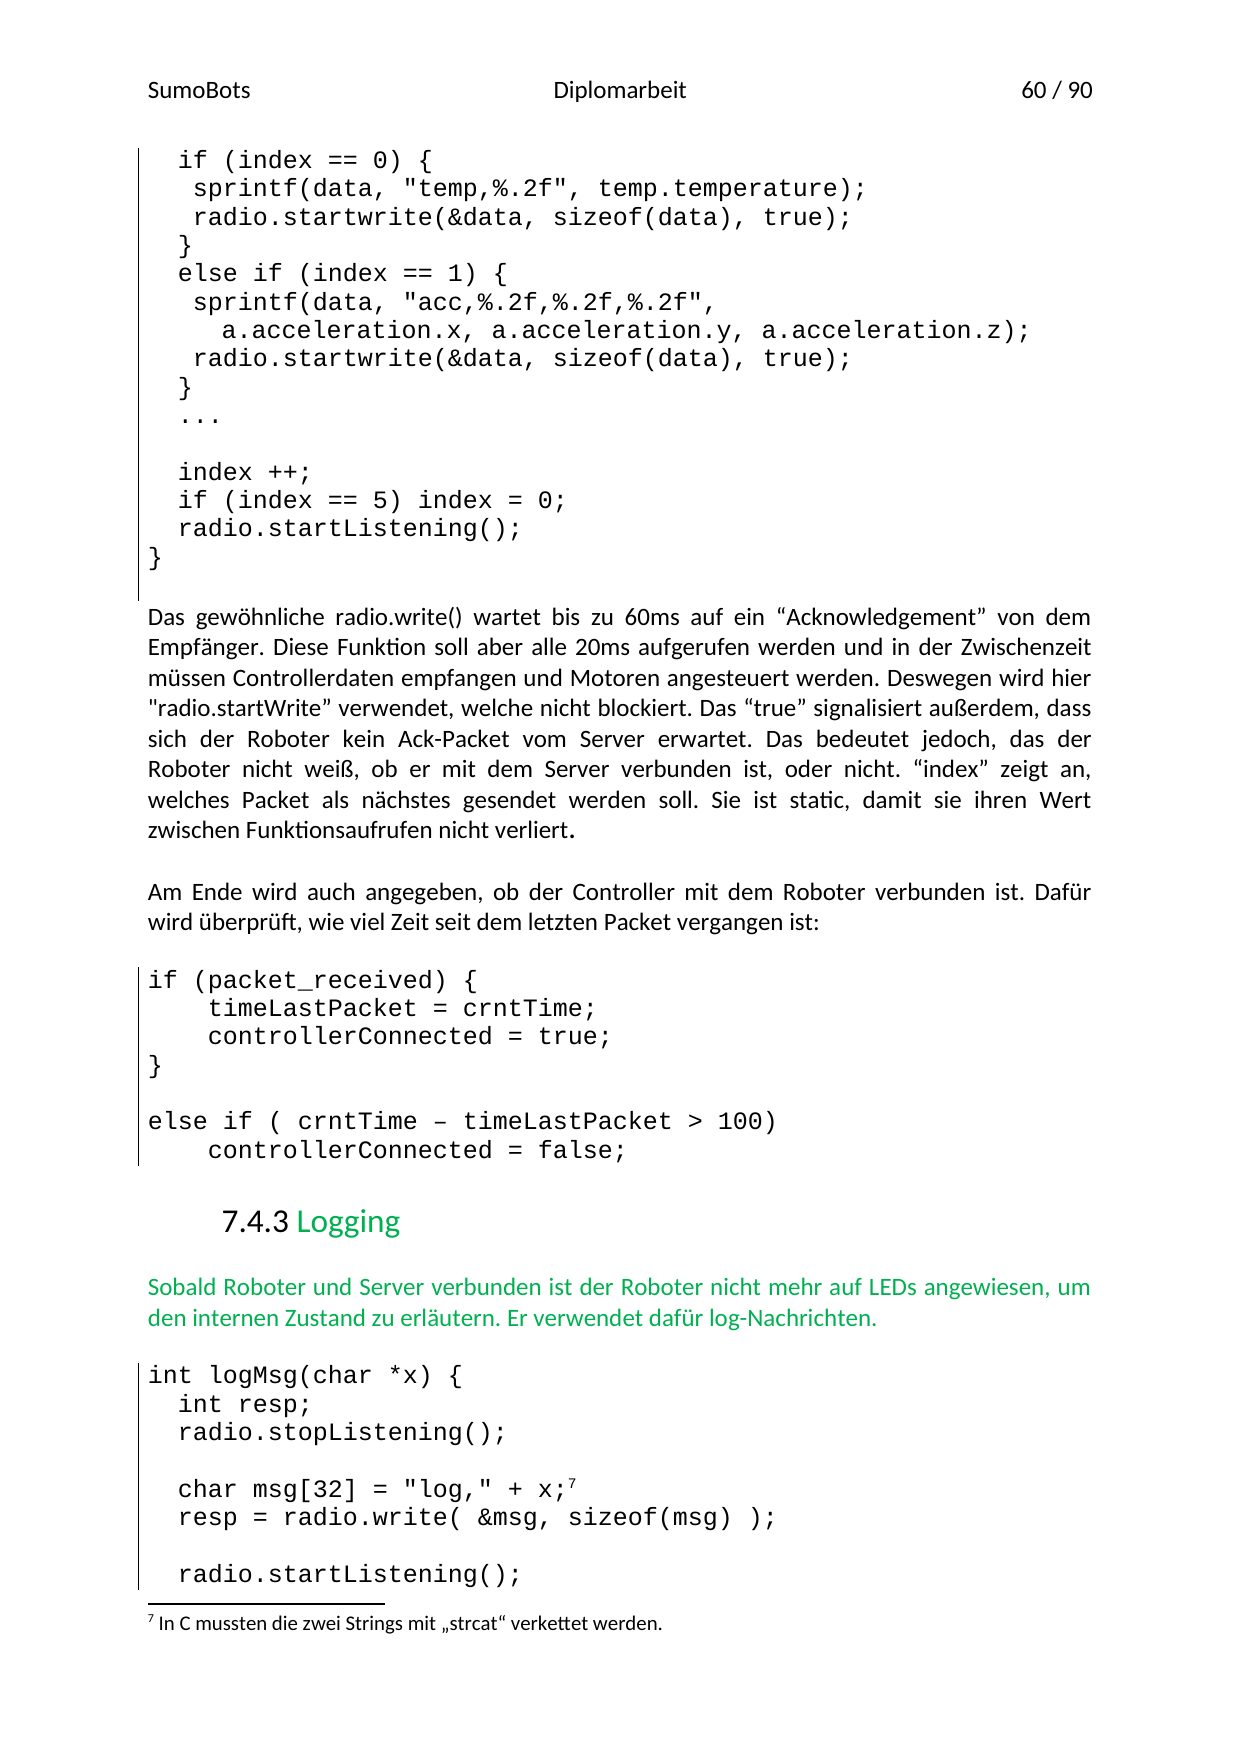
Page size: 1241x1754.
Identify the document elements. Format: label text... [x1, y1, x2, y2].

text Sobald Roboter und Server verbunden ist der Roboter nicht mehr auf LEDs angewiesen, um den internen Zustand zu erläutern. Er verwendet dafür log-Nachrichten. [148, 1271, 1093, 1332]
text Am Ende wird auch angegeben, ob der Controller mit dem Roboter verbunden ist. Dafür wird überprüft, wie viel Zeit seit dem letzten Packet vergangen ist: [148, 876, 1093, 937]
text } [148, 544, 1093, 573]
text if (packet_received) { [148, 967, 1093, 996]
text } [148, 233, 1093, 261]
text resp = radio.write( &msg, sizeof(msg) ); [148, 1505, 1093, 1533]
text a.acceleration.x, a.acceleration.y, a.acceleration.z); [148, 318, 1093, 346]
text radio.startListening(); [148, 1561, 1093, 1590]
text timeLastPacket = crntTime; [148, 996, 1093, 1024]
text else if (index == 1) { [148, 261, 1093, 289]
subtitle Logging [221, 1200, 1093, 1241]
text controllerConnected = true; [148, 1024, 1093, 1052]
text char msg[32] = "log," + x; [148, 1476, 1093, 1505]
text if (index == 0) { [148, 148, 1093, 176]
text int logMsg(char *x) { [148, 1363, 1093, 1391]
text if (index == 5) index = 0; [148, 488, 1093, 516]
text int resp; [148, 1391, 1093, 1420]
text controllerConnected = false; [148, 1137, 1093, 1166]
text sprintf(data, "acc,%.2f,%.2f,%.2f", [148, 289, 1093, 318]
text sprintf(data, "temp,%.2f", temp.temperature); [148, 176, 1093, 204]
text radio.startwrite(&data, sizeof(data), true); [148, 204, 1093, 233]
text radio.startListening(); [148, 516, 1093, 544]
text ... [148, 403, 1093, 431]
text Das gewöhnliche radio.write() wartet bis zu 60ms auf ein “Acknowledgement” von dem Empfänger. Diese Funktion soll aber alle 20ms aufgerufen werden und in der Zwischenzeit müssen Controllerdaten empfangen und Motoren angesteuert werden. Deswegen wird hier "radio.startWrite” verwendet, welche nicht blockiert. Das “true” signalisiert außerdem, dass sich der Roboter kein Ack-Packet vom Server erwartet. Das bedeutet jedoch, das der Roboter nicht weiß, ob er mit dem Server verbunden ist, oder nicht. “index” zeigt an, welches Packet als nächstes gesendet werden soll. Sie ist static, damit sie ihren Wert zwischen Funktionsaufrufen nicht verliert. [148, 601, 1093, 845]
text } [148, 1052, 1093, 1081]
text radio.startwrite(&data, sizeof(data), true); [148, 346, 1093, 374]
text radio.stopListening(); [148, 1420, 1093, 1448]
text index ++; [148, 459, 1093, 488]
text else if ( crntTime – timeLastPacket > 100) [148, 1109, 1093, 1137]
text } [148, 374, 1093, 403]
